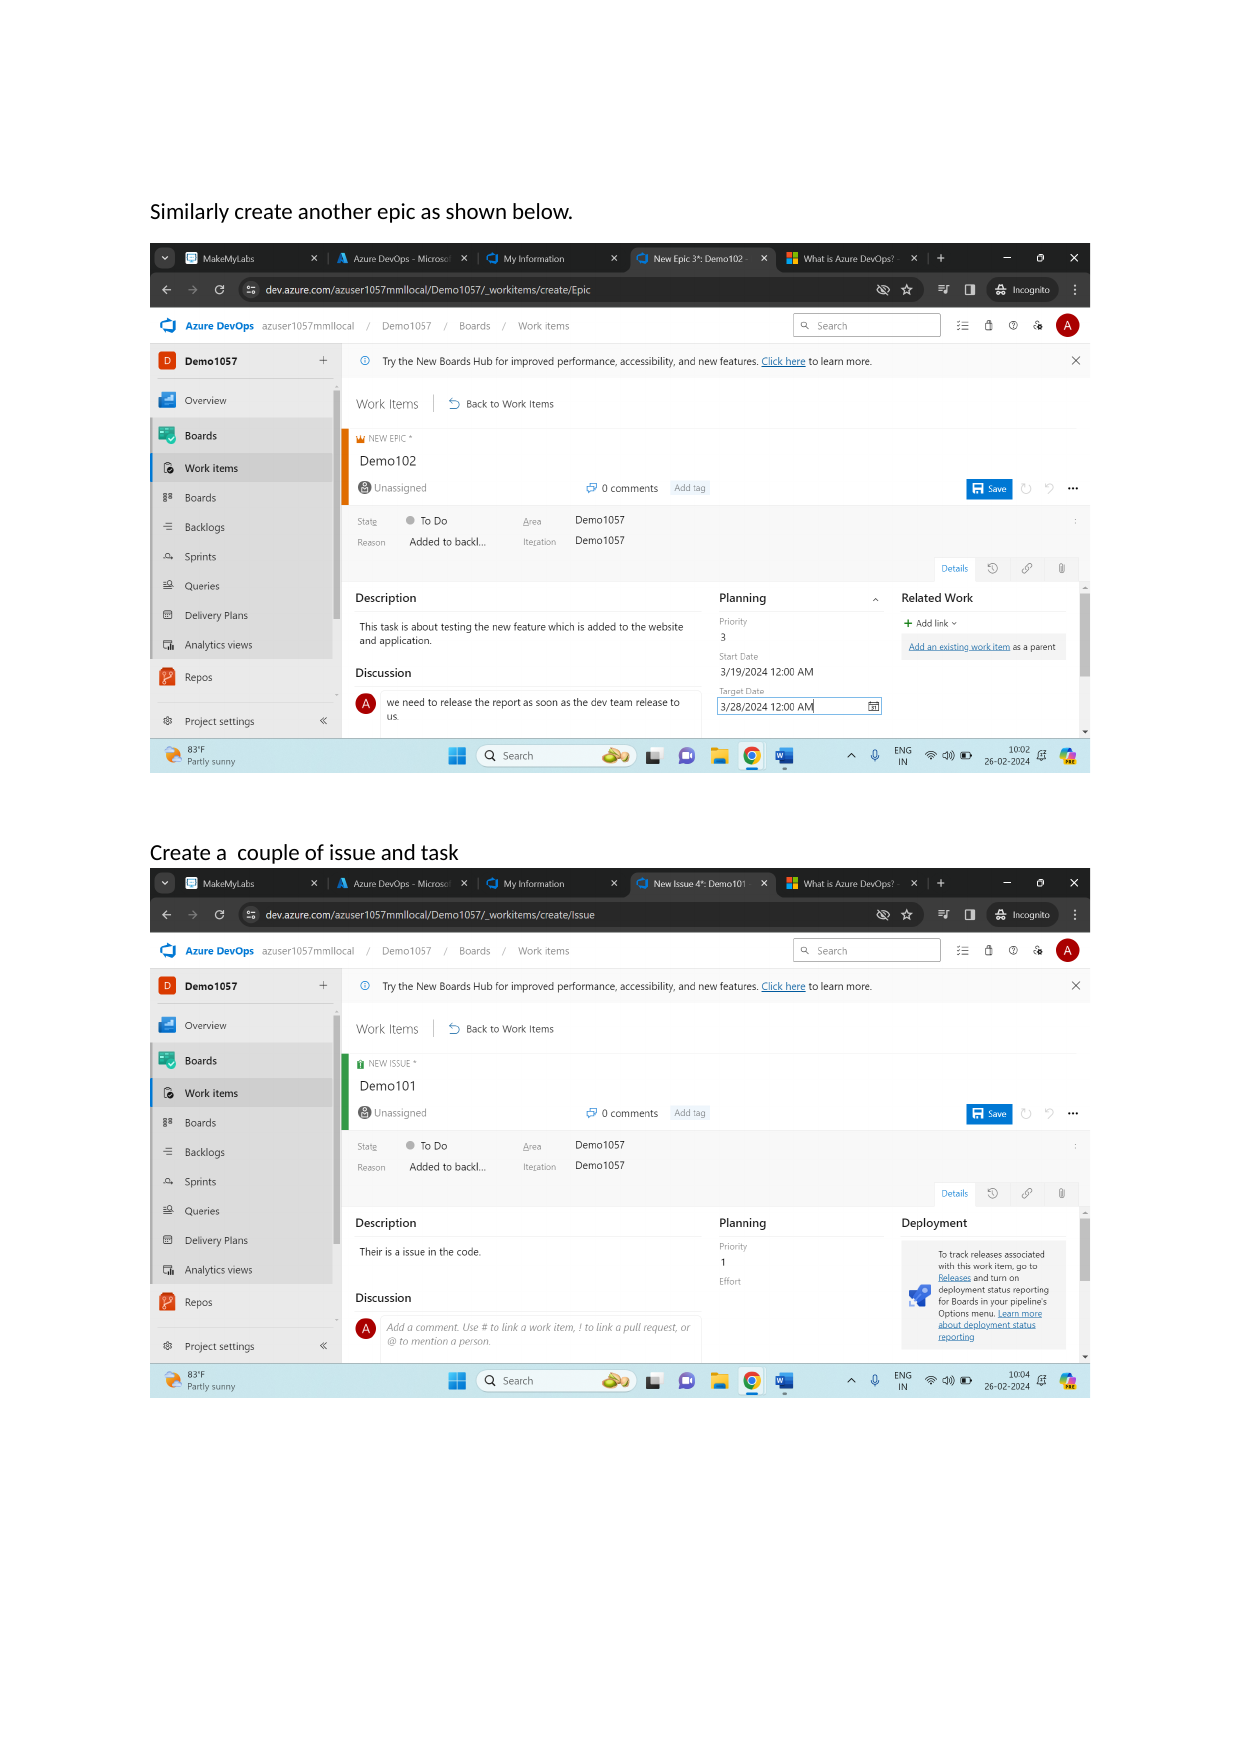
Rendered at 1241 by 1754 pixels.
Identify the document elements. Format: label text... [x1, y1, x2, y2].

picture [150, 243, 1091, 773]
text Similarly create another epic as shown below. [150, 197, 1090, 225]
picture [150, 868, 1091, 1398]
text Create a couple of issue and task [150, 838, 1090, 868]
